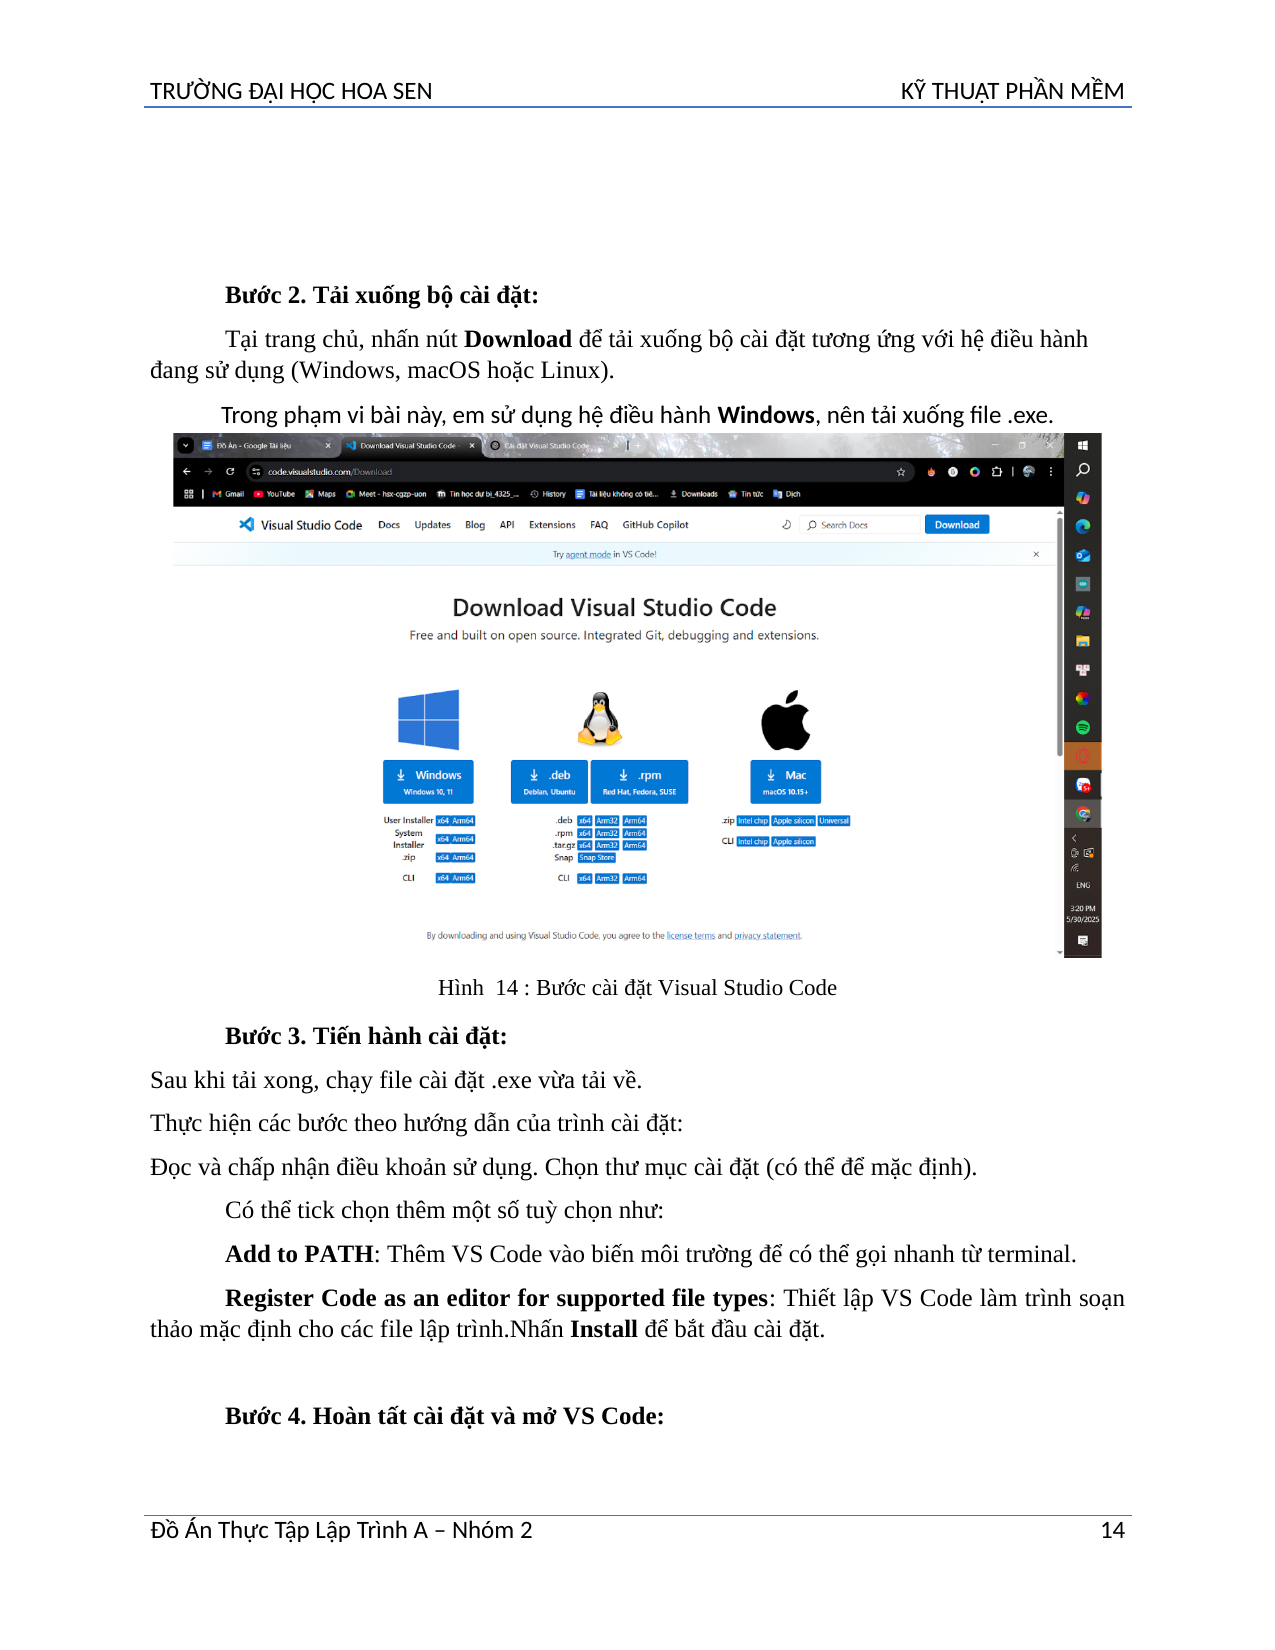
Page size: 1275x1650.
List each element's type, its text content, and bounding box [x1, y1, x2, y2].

text Có thể tick chọn thêm một số tuỳ chọn như: [150, 1196, 1125, 1224]
text Thực hiện các bước theo hướng dẫn của trình cài đặt: [150, 1108, 1125, 1137]
text Sau khi tải xong, chạy file cài đặt .exe vừa tải về. [150, 1065, 1125, 1094]
text Add to PATH: Thêm VS Code vào biến môi trường để có thể gọi nhanh từ terminal. [150, 1239, 1125, 1268]
text Bước 4. Hoàn tất cài đặt và mở VS Code: [150, 1401, 1125, 1429]
text Hình 14 : Bước cài đặt Visual Studio Code [150, 974, 1125, 1001]
text Đọc và chấp nhận điều khoản sử dụng. Chọn thư mục cài đặt (có thể để mặc định). [150, 1152, 1125, 1181]
text Bước 3. Tiến hành cài đặt: [150, 1021, 1125, 1050]
text Bước 2. Tải xuống bộ cài đặt: [150, 281, 1125, 309]
text Register Code as an editor for supported file types: Thiết lập VS Code làm trình soạn thảo mặc định cho các file lập trình.Nhấn Install để bắt đầu cài đặt. [150, 1283, 1125, 1342]
text Tại trang chủ, nhấn nút Download để tải xuống bộ cài đặt tương ứng với hệ điều hành đang sử dụng (Windows, macOS hoặc Linux). [150, 324, 1125, 384]
picture [173, 433, 1102, 958]
